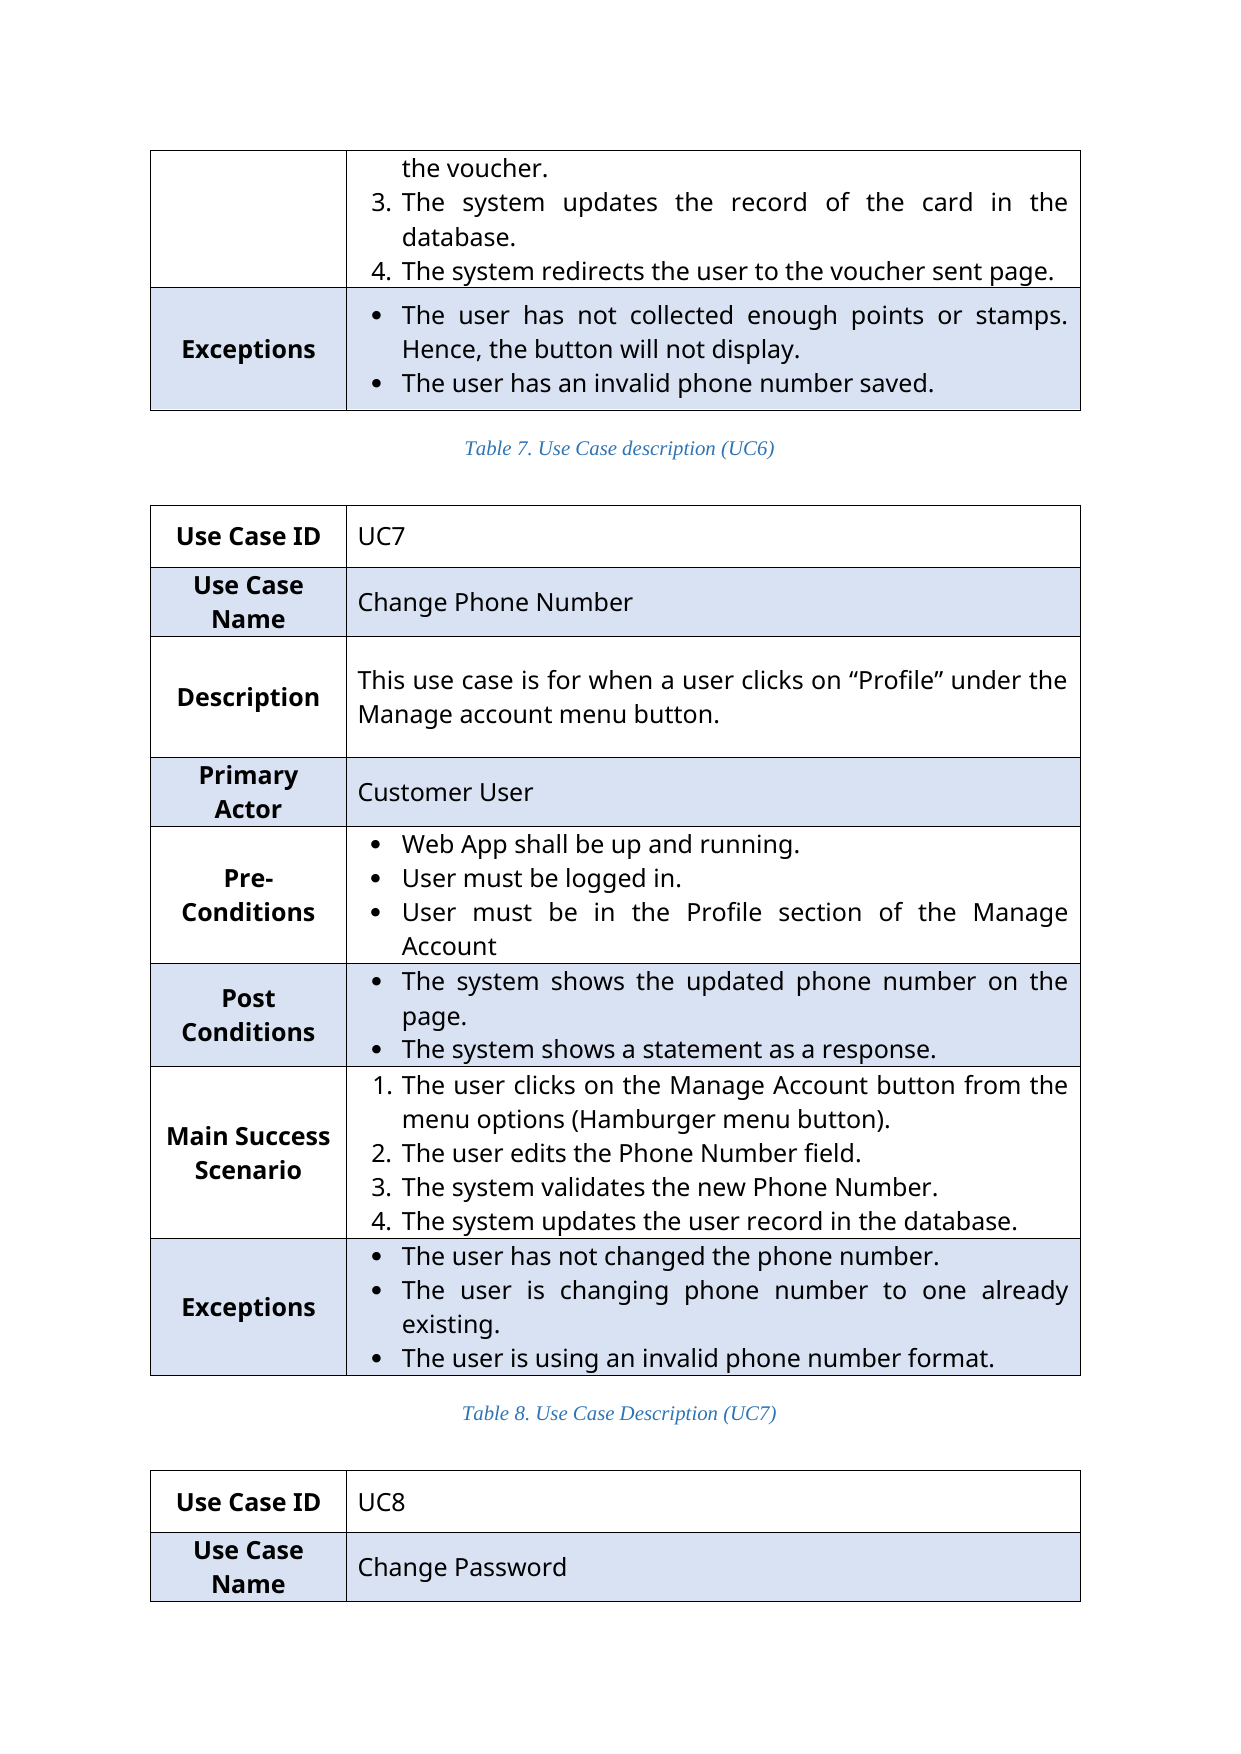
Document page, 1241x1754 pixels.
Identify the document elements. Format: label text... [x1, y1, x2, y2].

table_header UC8 [347, 1471, 1080, 1532]
table_cell Web App shall be up and running. User must be logged in. User must be in the Profile section of the Manage Account [347, 827, 1080, 963]
table_cell Exceptions [151, 288, 346, 409]
table_cell Customer User [347, 758, 1080, 826]
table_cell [151, 151, 346, 287]
table_header UC7 [347, 506, 1080, 567]
table_header Use Case ID [151, 1471, 346, 1532]
table_cell Description [151, 637, 346, 757]
table_cell The user has not changed the phone number. The user is changing phone number to one already existing. The user is using an invalid phone number format. [347, 1239, 1080, 1375]
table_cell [347, 151, 1080, 287]
table_cell Primary Actor [151, 758, 346, 826]
table_cell Change Password [347, 1533, 1080, 1601]
table_cell Use Case Name [151, 1533, 346, 1601]
table_cell Pre-Conditions [151, 827, 346, 963]
table_cell Exceptions [151, 1239, 346, 1375]
table_cell Change Phone Number [347, 568, 1080, 636]
table_cell This use case is for when a user clicks on “Profile” under the Manage account menu button. [347, 637, 1080, 757]
table_cell The system shows the updated phone number on the page. The system shows a statement as a response. [347, 964, 1080, 1066]
table_cell Post Conditions [151, 964, 346, 1066]
table_cell The user has not collected enough points or stamps. Hence, the button will not display. The user has an invalid phone number saved. [347, 288, 1080, 409]
table_header Use Case ID [151, 506, 346, 567]
table_cell Main Success Scenario [151, 1067, 346, 1238]
table_cell The user clicks on the Manage Account button from the menu options (Hamburger menu button). The user edits the Phone Number field. The system validates the new Phone Number. The system updates the user record in the database. [347, 1067, 1080, 1238]
text Table . Use Case description (UC6) [150, 436, 1090, 460]
text Table . Use Case Description (UC7) [150, 1401, 1090, 1425]
table_cell Use Case Name [151, 568, 346, 636]
